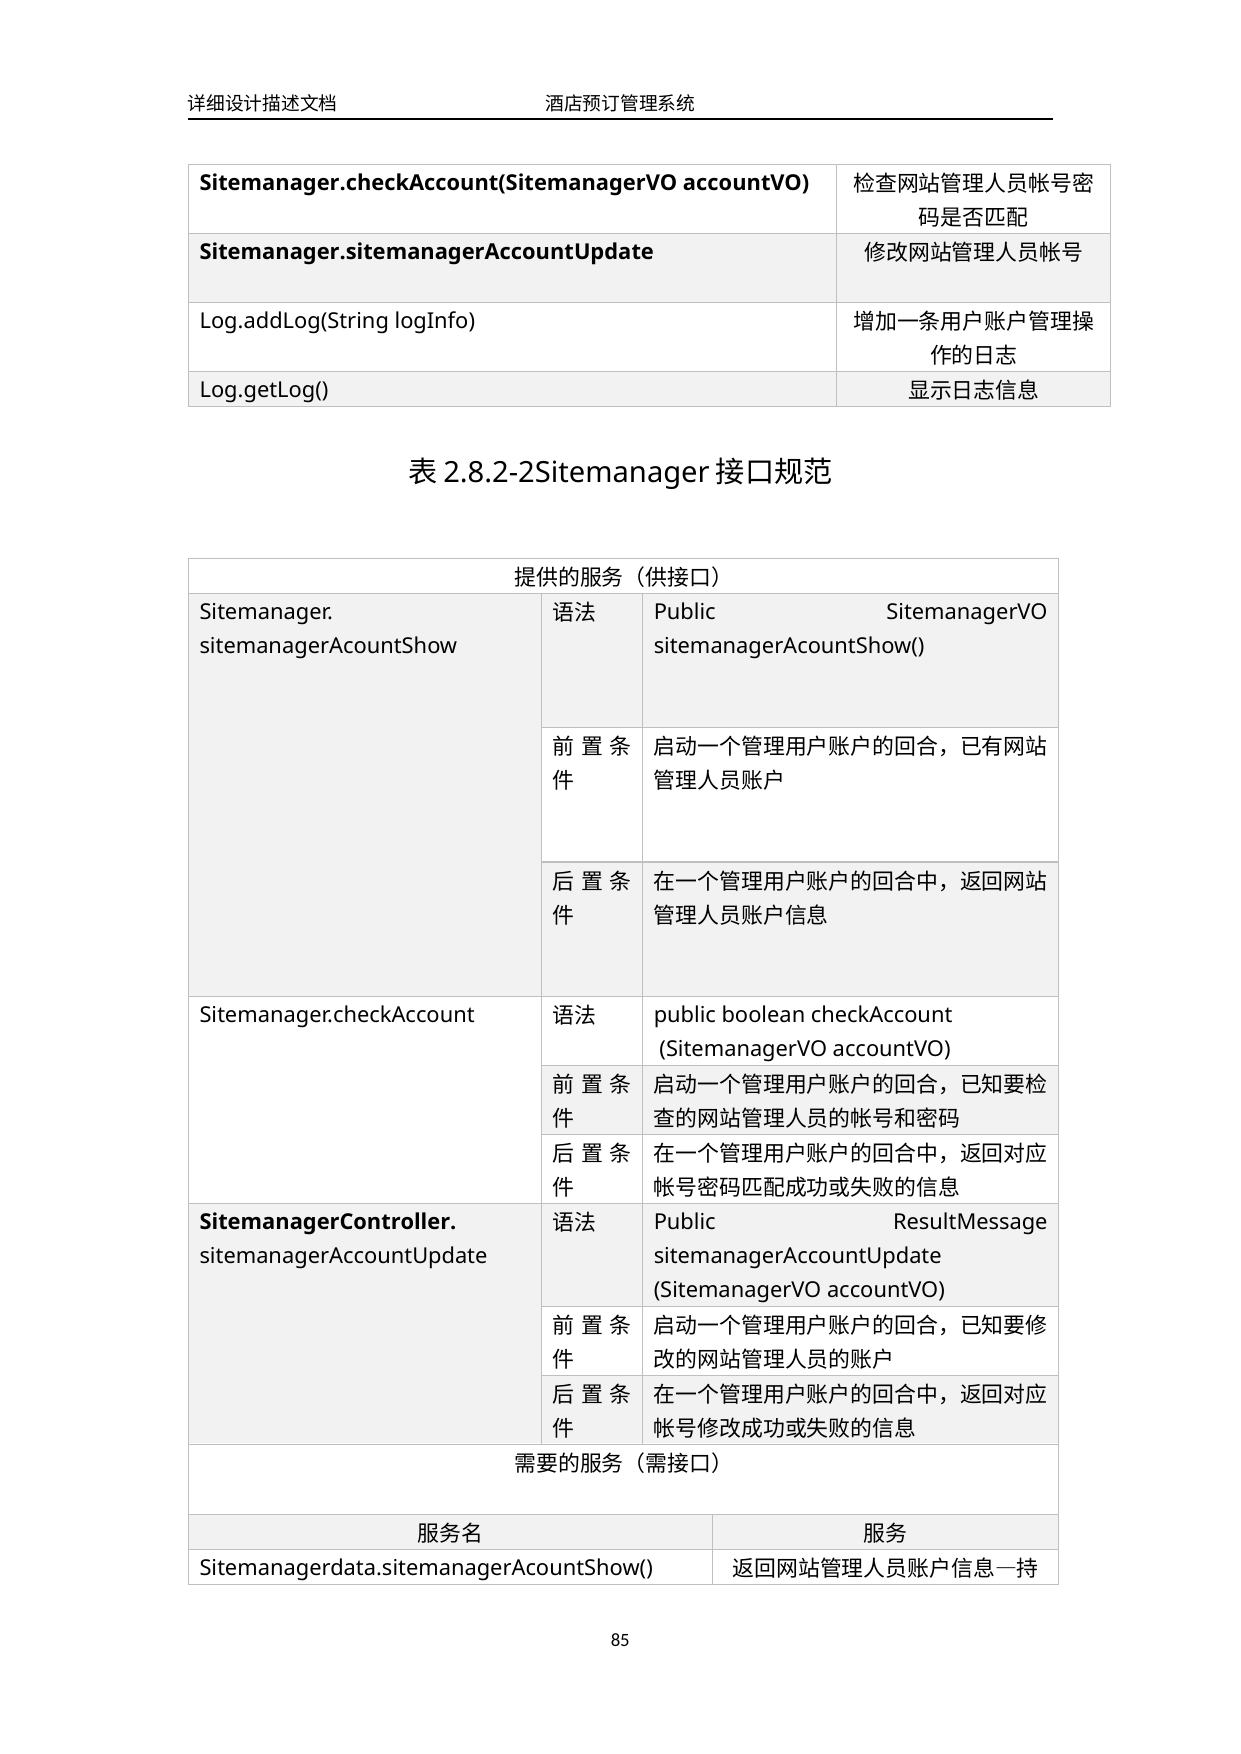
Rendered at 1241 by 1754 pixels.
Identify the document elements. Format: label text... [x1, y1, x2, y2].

table_cell Public SitemanagerVO sitemanagerAcountShow() [643, 594, 1058, 727]
table_cell 启动一个管理用户账户的回合，已知要检查的网站管理人员的帐号和密码 [643, 1066, 1058, 1134]
table_cell 显示日志信息 [837, 372, 1110, 406]
subtitle 表2.8.2-2Sitemanager接口规范 [187, 436, 1053, 504]
table_cell 语法 [542, 594, 642, 727]
table_cell 前置条件 [542, 1307, 642, 1374]
table_cell 返回网站管理人员账户信息—持久化序列 [713, 1550, 1058, 1584]
table_cell 后置条件 [542, 863, 642, 996]
table_cell 语法 [542, 1204, 642, 1306]
table_cell 前置条件 [542, 1066, 642, 1134]
table_header 提供的服务（供接口） [189, 559, 1058, 593]
table_cell Public ResultMessage sitemanagerAccountUpdate (SitemanagerVO accountVO) [643, 1204, 1058, 1306]
table_cell 在一个管理用户账户的回合中，返回对应帐号修改成功或失败的信息 [643, 1376, 1058, 1443]
table_cell 服务名 [189, 1515, 712, 1549]
table_cell public boolean checkAccount (SitemanagerVO accountVO) [643, 997, 1058, 1065]
table_cell 语法 [542, 997, 642, 1065]
table_cell 后置条件 [542, 1135, 642, 1203]
table_cell 增加一条用户账户管理操作的日志 [837, 303, 1110, 371]
table_cell Sitemanager.checkAccount(SitemanagerVO accountVO) [189, 165, 836, 233]
table_cell Log.addLog(String logInfo) [189, 303, 836, 371]
table_cell 需要的服务（需接口） [189, 1445, 1058, 1514]
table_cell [189, 1550, 712, 1584]
table_cell 启动一个管理用户账户的回合，已有网站管理人员账户 [643, 728, 1058, 861]
table_cell Sitemanager.checkAccount [189, 997, 541, 1203]
table_cell Sitemanager. sitemanagerAcountShow [189, 594, 541, 996]
table_cell 在一个管理用户账户的回合中，返回网站管理人员账户信息 [643, 863, 1058, 996]
table_cell 启动一个管理用户账户的回合，已知要修改的网站管理人员的账户 [643, 1307, 1058, 1374]
table_cell 服务 [713, 1515, 1058, 1549]
table_cell Sitemanager.sitemanagerAccountUpdate [189, 234, 836, 302]
table_cell 后置条件 [542, 1376, 642, 1443]
table_cell SitemanagerController. sitemanagerAccountUpdate [189, 1204, 541, 1443]
table_cell 检查网站管理人员帐号密码是否匹配 [837, 165, 1110, 233]
table_cell Log.getLog() [189, 372, 836, 406]
table_cell 前置条件 [542, 728, 642, 861]
table_cell 修改网站管理人员帐号 [837, 234, 1110, 302]
table_cell 在一个管理用户账户的回合中，返回对应帐号密码匹配成功或失败的信息 [643, 1135, 1058, 1203]
